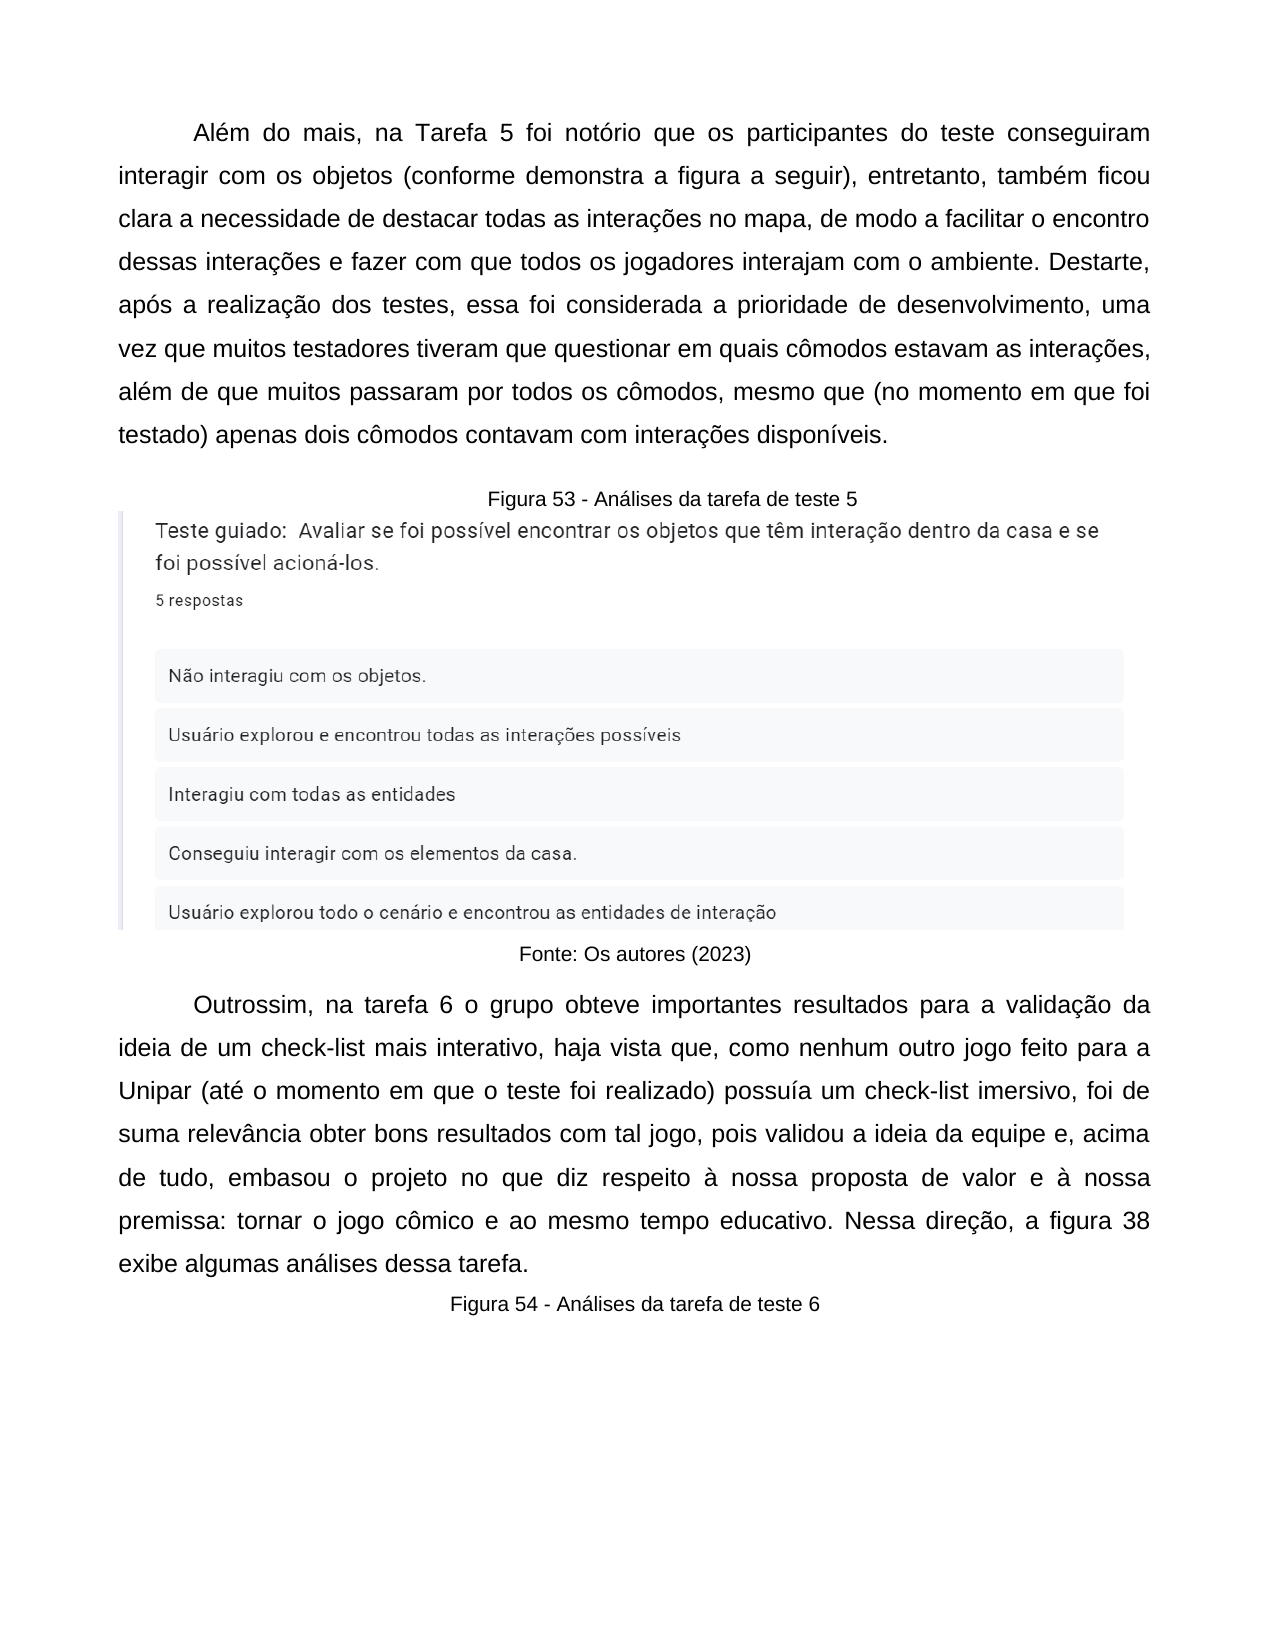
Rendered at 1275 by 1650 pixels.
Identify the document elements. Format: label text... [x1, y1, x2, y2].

text Fonte: Os autores (2023) [118, 942, 1152, 966]
text Outrossim, na tarefa 6 o grupo obteve importantes resultados para a validação da ideia de um check-list mais interativo, haja vista que, como nenhum outro jogo feito para a Unipar (até o momento em que o teste foi realizado) possuía um check-list imersivo, foi de suma relevância obter bons resultados com tal jogo, pois validou a ideia da equipe e, acima de tudo, embasou o projeto no que diz respeito à nossa proposta de valor e à nossa premissa: tornar o jogo cômico e ao mesmo tempo educativo. Nessa direção, a figura 38 exibe algumas análises dessa tarefa. [118, 990, 1152, 1278]
text Além do mais, na Tarefa 5 foi notório que os participantes do teste conseguiram interagir com os objetos (conforme demonstra a figura a seguir), entretanto, também ficou clara a necessidade de destacar todas as interações no mapa, de modo a facilitar o encontro dessas interações e fazer com que todos os jogadores interajam com o ambiente. Destarte, após a realização dos testes, essa foi considerada a prioridade de desenvolvimento, uma vez que muitos testadores tiveram que questionar em quais cômodos estavam as interações, além de que muitos passaram por todos os cômodos, mesmo que (no momento em que foi testado) apenas dois cômodos contavam com interações disponíveis. [118, 118, 1152, 449]
text Figura 54 - Análises da tarefa de teste 6 [118, 1292, 1152, 1316]
text Figura 53 - Análises da tarefa de teste 5 [118, 487, 1152, 511]
picture [118, 511, 1153, 930]
